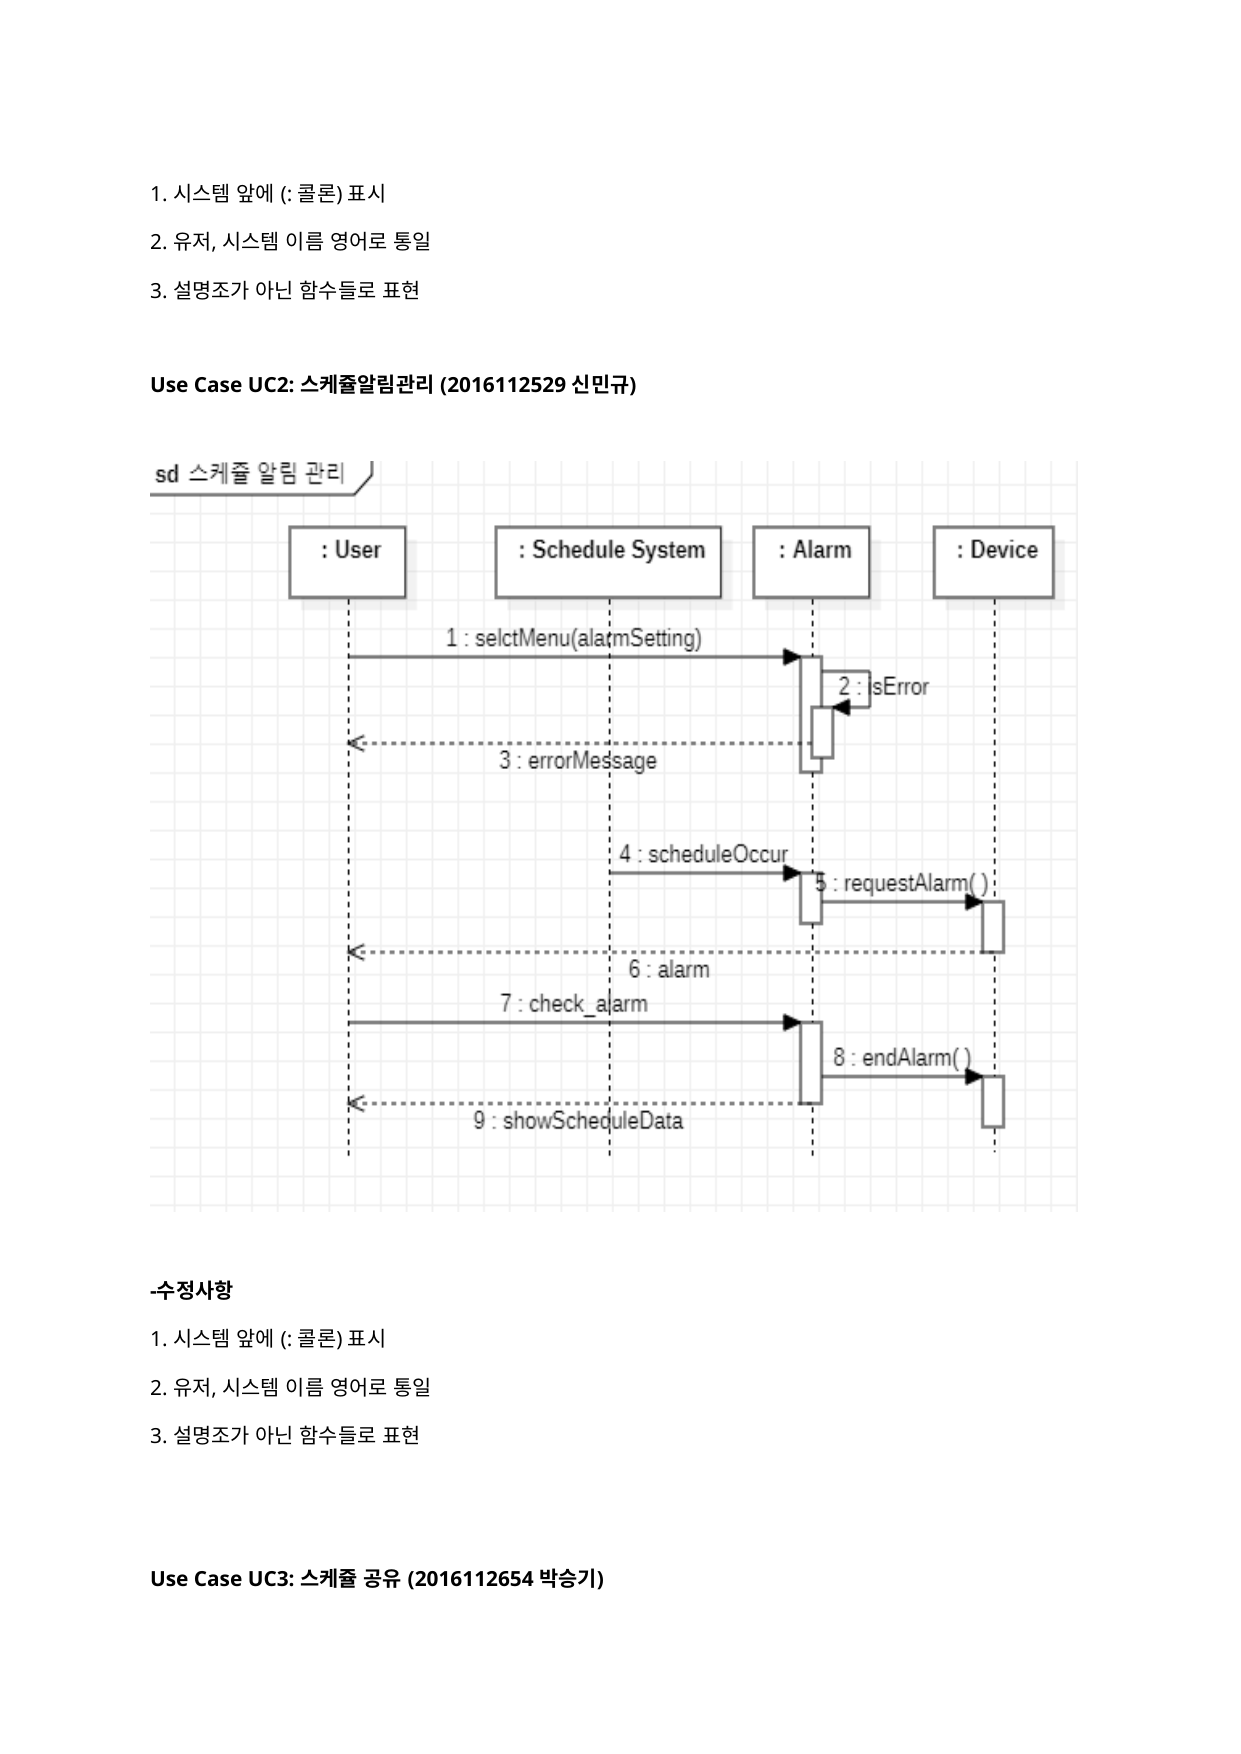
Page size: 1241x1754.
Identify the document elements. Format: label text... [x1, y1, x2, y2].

text Use Case UC3: 스케쥴 공유 (2016112654 박승기) [150, 1562, 1090, 1593]
text Use Case UC2: 스케쥴알림관리 (2016112529 신민규) [150, 368, 1090, 398]
text 2. 유저, 시스템 이름 영어로 통일 [150, 1371, 1090, 1401]
text 1. 시스템 앞에 (: 콜론) 표시 [150, 177, 1090, 207]
text 1. 시스템 앞에 (: 콜론) 표시 [150, 1323, 1090, 1353]
text 3. 설명조가 아닌 함수들로 표현 [150, 1419, 1090, 1450]
text -수정사항 [150, 1274, 1090, 1304]
text 3. 설명조가 아닌 함수들로 표현 [150, 274, 1090, 304]
picture [150, 461, 1078, 1212]
text 2. 유저, 시스템 이름 영어로 통일 [150, 226, 1090, 256]
